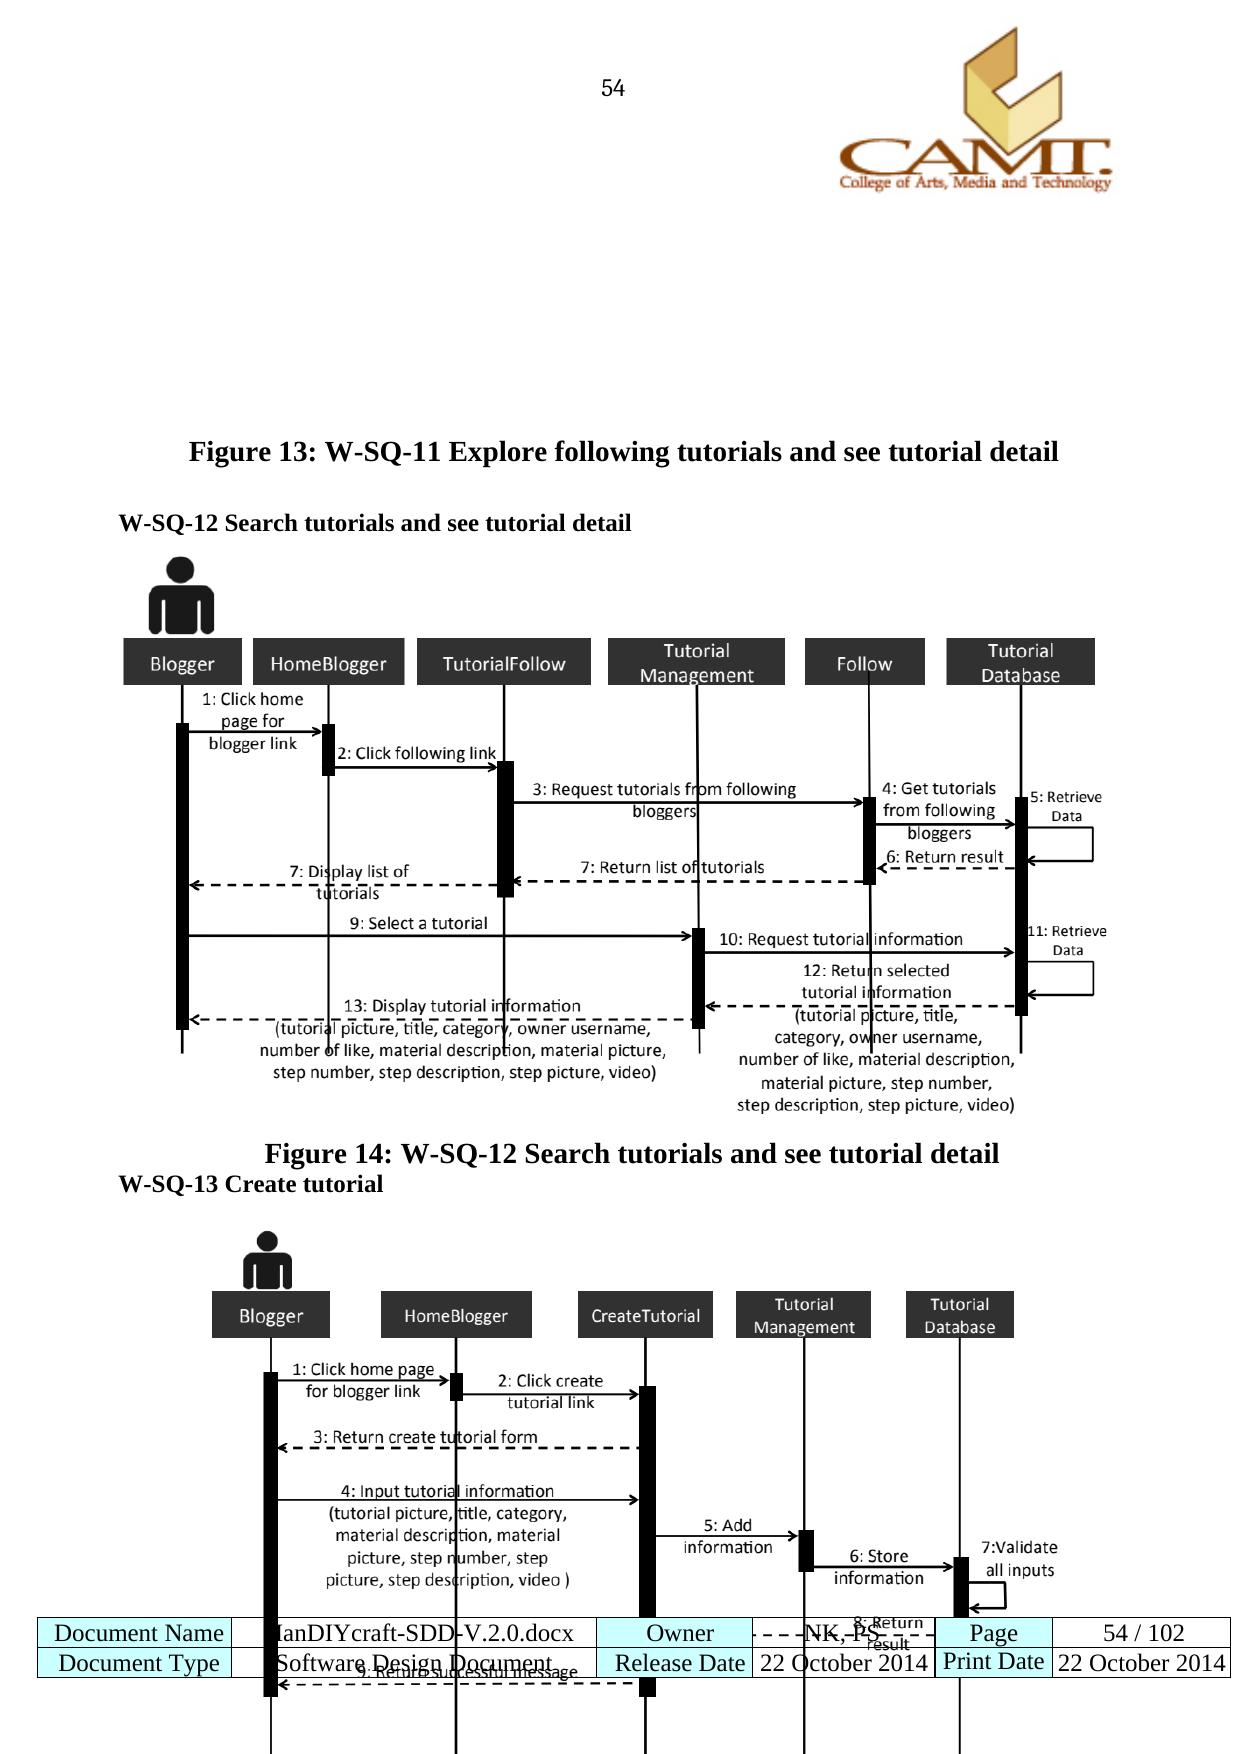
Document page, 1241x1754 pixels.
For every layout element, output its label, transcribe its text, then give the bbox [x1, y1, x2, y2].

text W-SQ-12 Search tutorials and see tutorial detail [118, 508, 1108, 537]
text W-SQ-13 Create tutorial [118, 1169, 1108, 1198]
picture [755, 18, 1221, 207]
